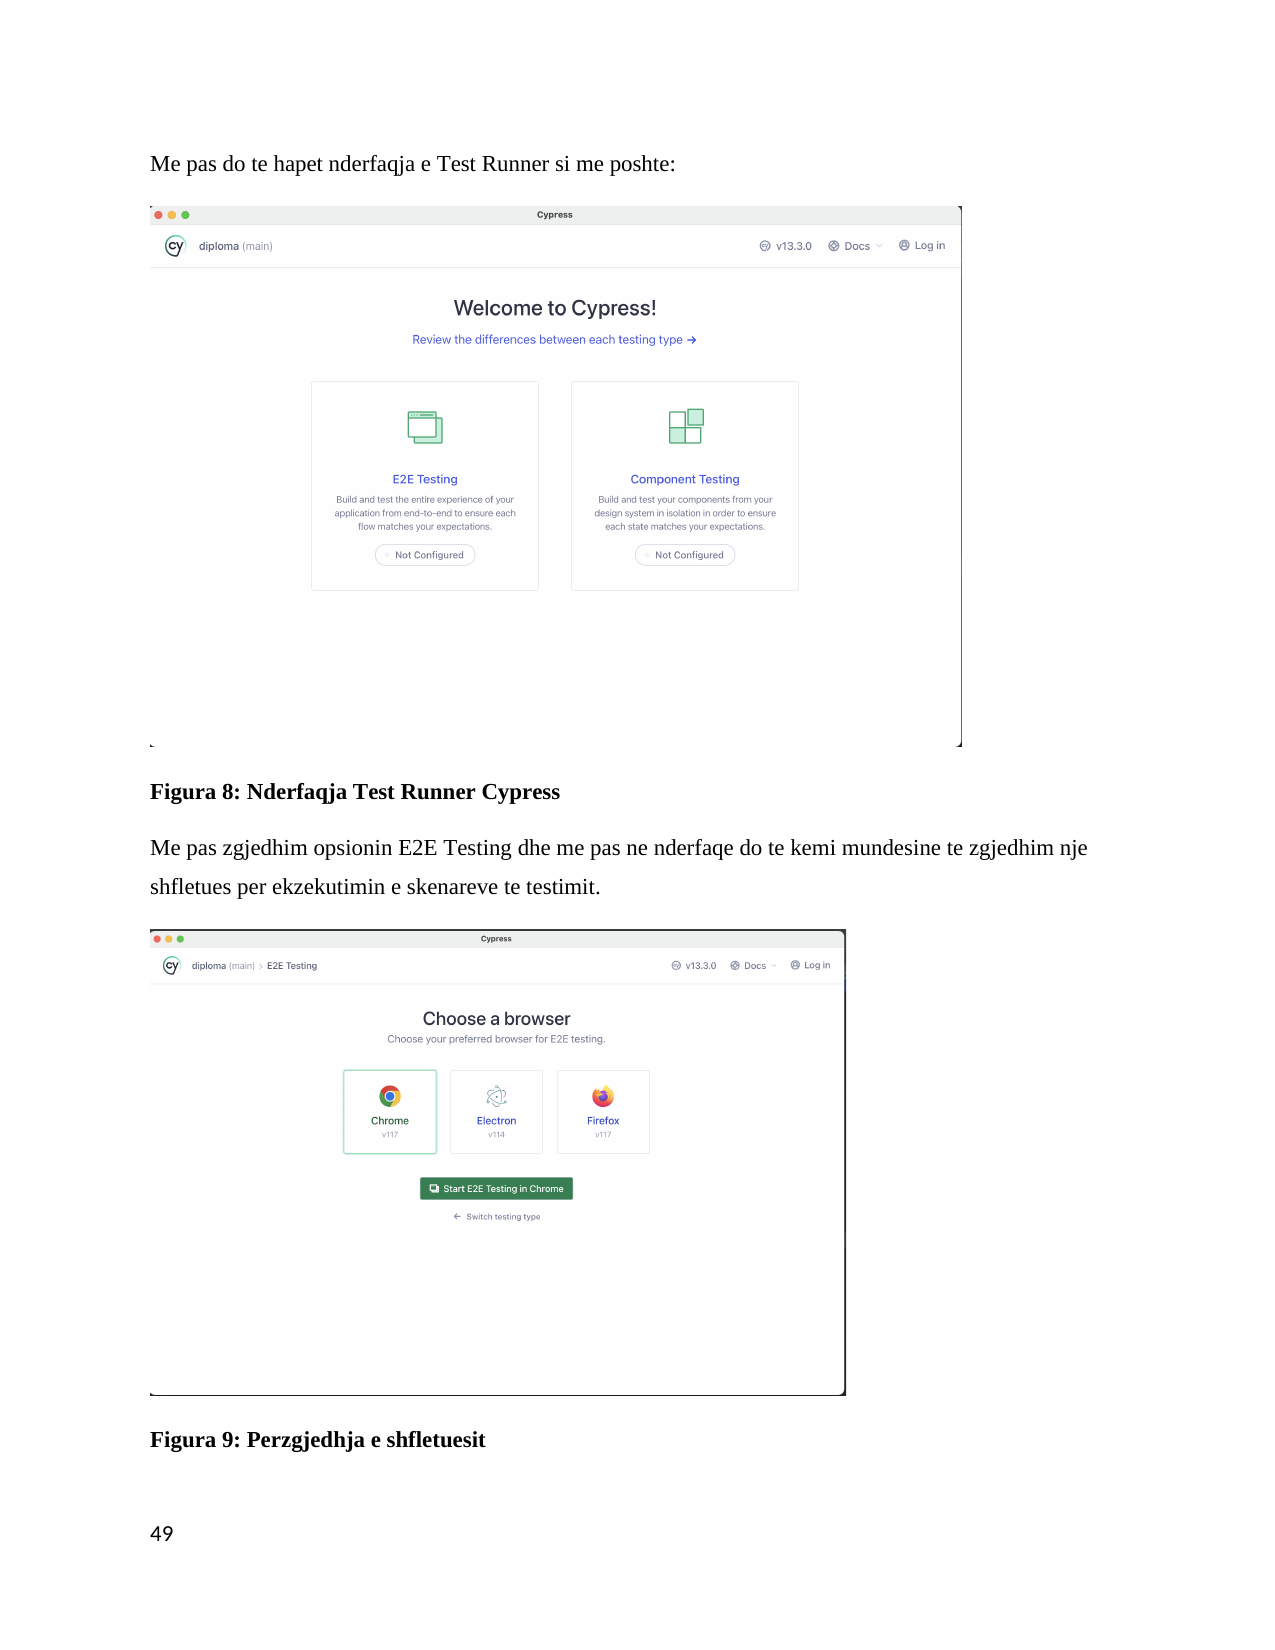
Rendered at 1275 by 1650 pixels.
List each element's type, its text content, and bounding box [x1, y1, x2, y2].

text Figura 9: Perzgjedhja e shfletuesit [150, 1426, 1125, 1452]
text Me pas do te hapet nderfaqja e Test Runner si me poshte: [150, 150, 1125, 176]
text Figura 8: Nderfaqja Test Runner Cypress [150, 778, 1125, 804]
text Me pas zgjedhim opsionin E2E Testing dhe me pas ne nderfaqe do te kemi mundesine te zgjedhim nje shfletues per ekzekutimin e skenareve te testimit. [150, 834, 1125, 900]
picture [150, 206, 962, 747]
picture [150, 929, 847, 1396]
